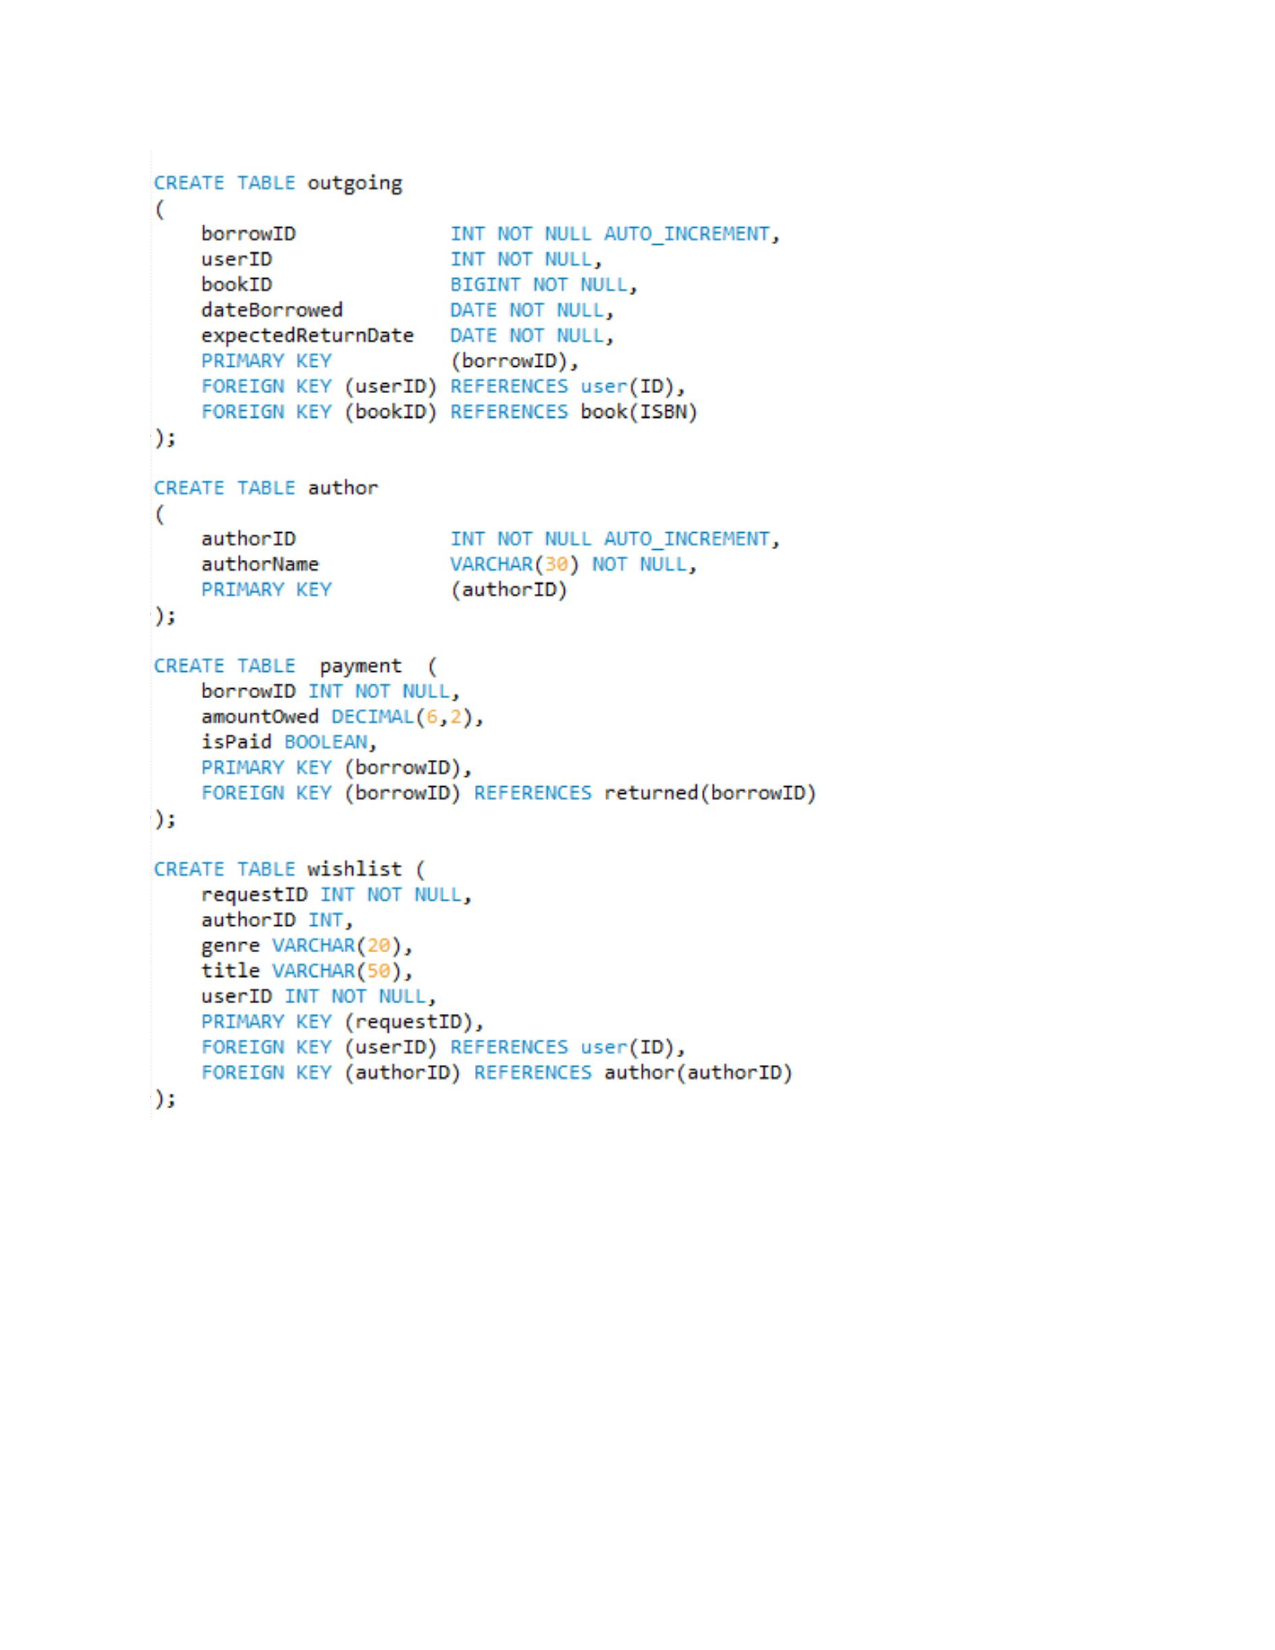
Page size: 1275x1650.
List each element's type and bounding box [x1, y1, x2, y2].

picture [150, 150, 828, 1120]
